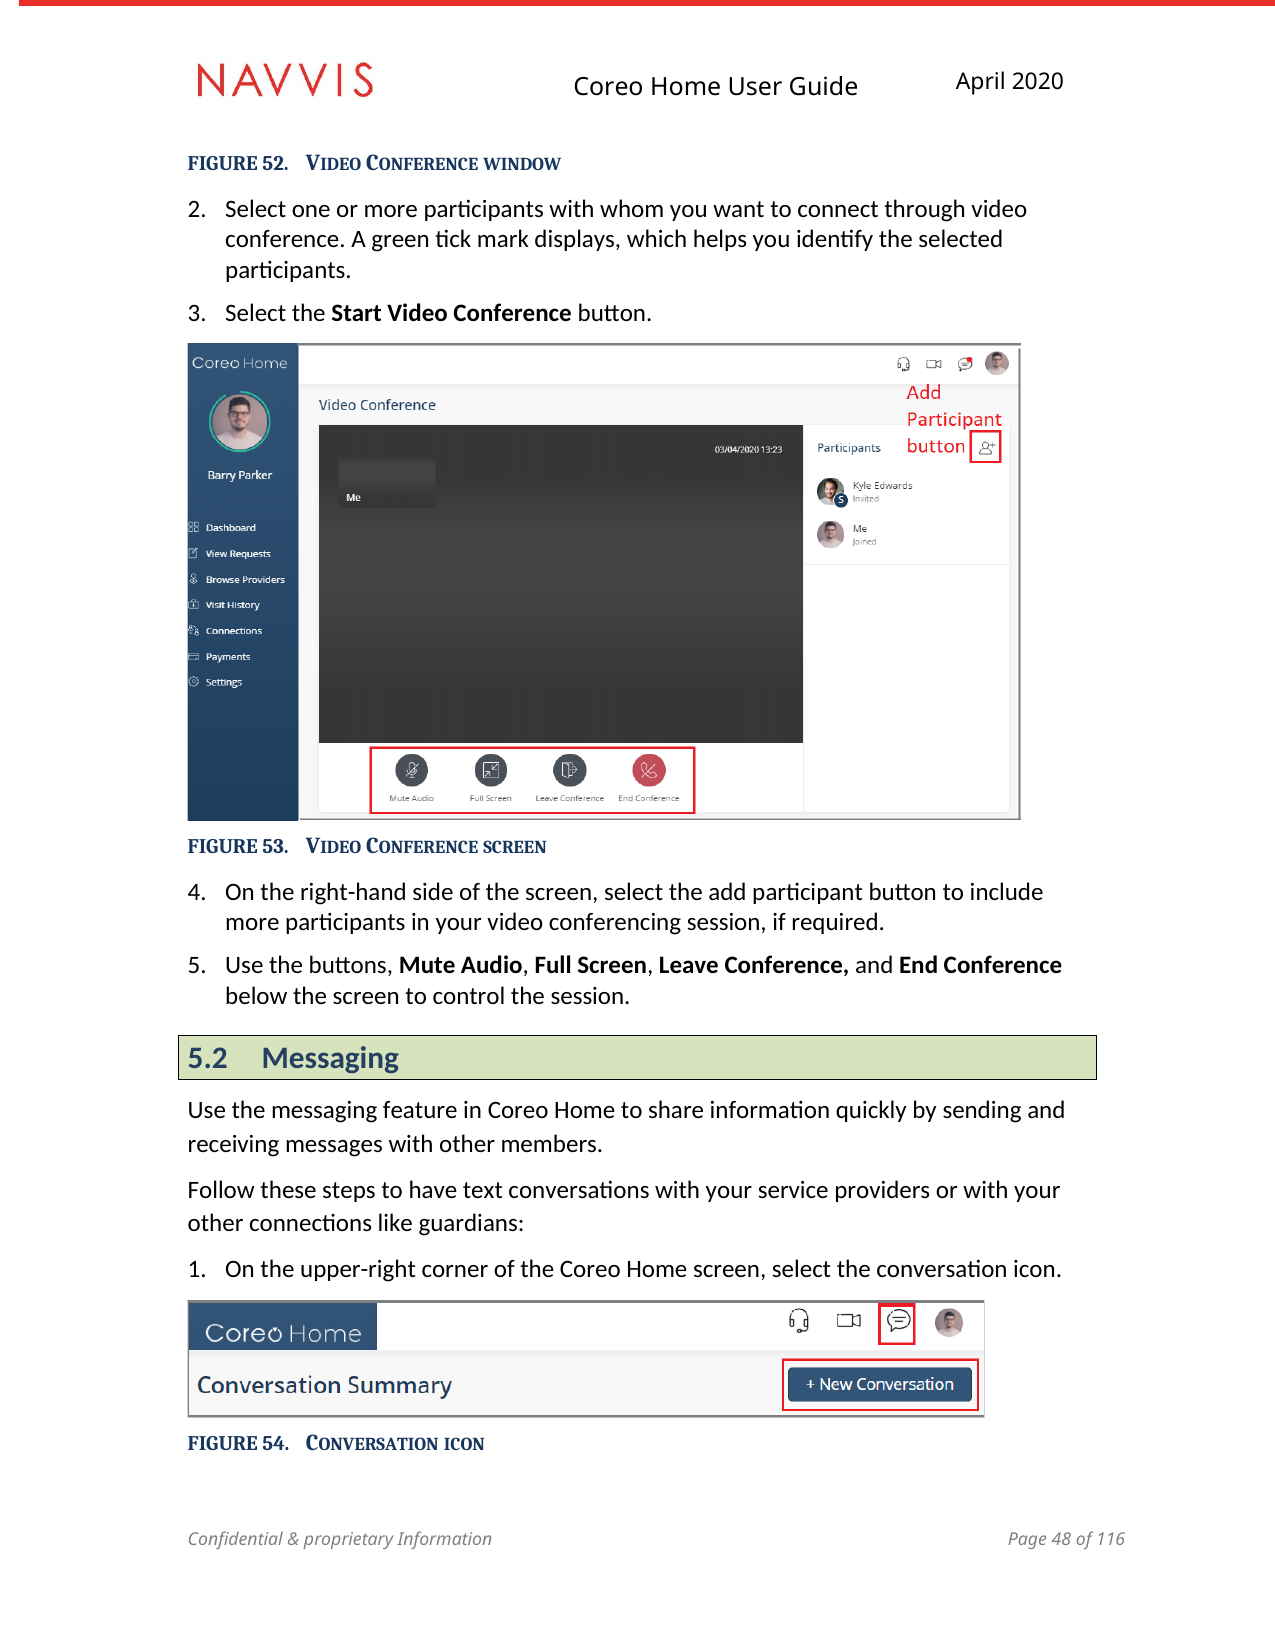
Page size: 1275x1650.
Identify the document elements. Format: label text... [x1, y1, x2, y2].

subtitle Messaging [179, 1036, 1096, 1079]
list On the right-hand side of the screen, select the add participant button to include more participants in your video conferencing session, if required. [187, 876, 1087, 937]
text Video Conference screen [187, 833, 1058, 859]
text Conversation icon [187, 1430, 1058, 1456]
picture [187, 1300, 985, 1418]
text Video Conference window [187, 150, 1058, 176]
picture [187, 55, 383, 104]
list Select the Start Video Conference button. [187, 297, 1087, 327]
list On the upper-right corner of the Coreo Home screen, select the conversation icon. [187, 1253, 1087, 1284]
text Use the messaging feature in Coreo Home to share information quickly by sending and receiving messages with other members. [187, 1094, 1087, 1158]
text Follow these steps to have text conversations with your service providers or with your other connections like guardians: [187, 1174, 1087, 1238]
list Select one or more participants with whom you want to connect through video conference. A green tick mark displays, which helps you identify the selected participants. [187, 193, 1087, 284]
picture [187, 343, 1021, 821]
list Use the buttons, Mute Audio, Full Screen, Leave Conference, and End Conference below the screen to control the session. [187, 949, 1087, 1010]
